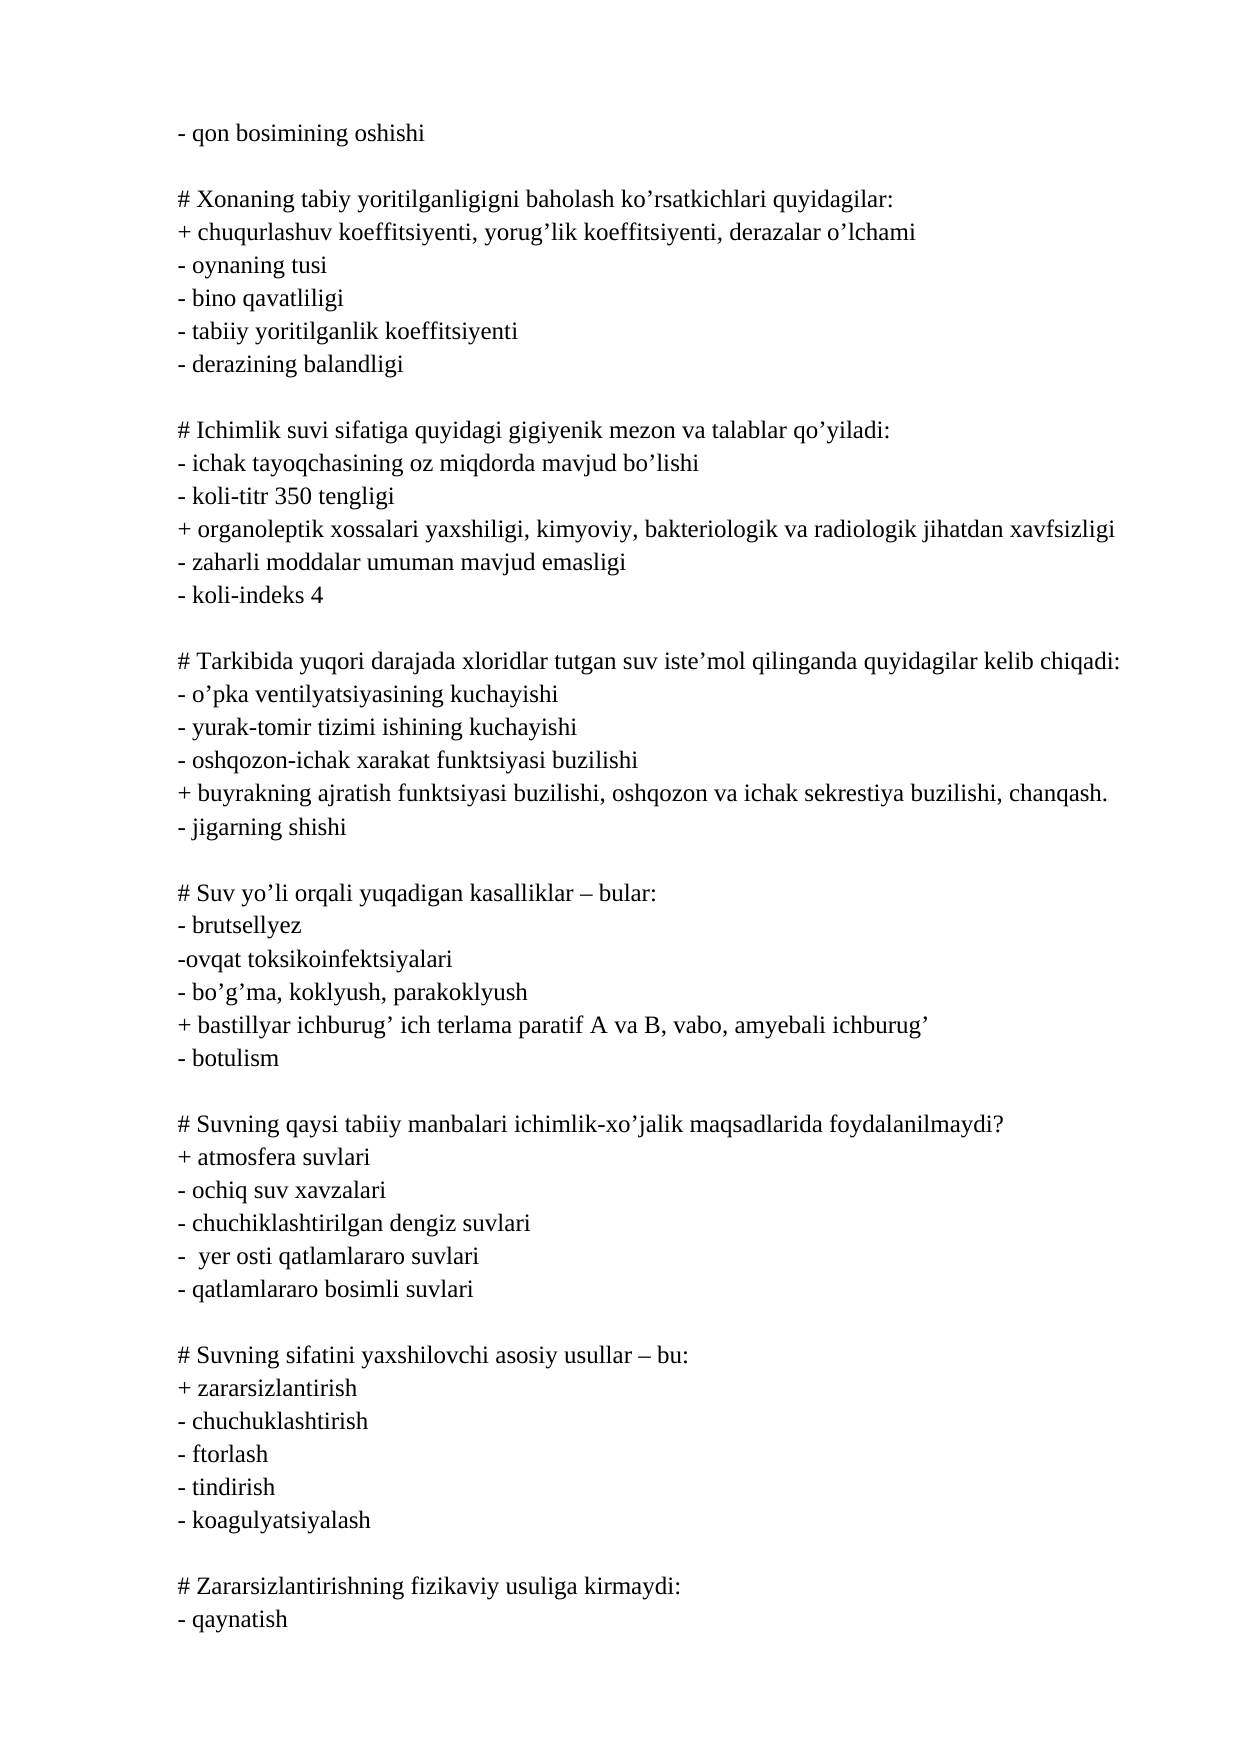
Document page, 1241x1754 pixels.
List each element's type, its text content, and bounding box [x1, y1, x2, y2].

text - zaharli moddalar umuman mavjud emasligi [177, 547, 1152, 576]
text - koli-titr 350 tengligi [177, 481, 1152, 510]
text # Suvning qaysi tabiiy manbalari ichimlik-xo’jalik maqsadlarida foydalanilmaydi? [177, 1109, 1152, 1137]
text - yurak-tomir tizimi ishining kuchayishi [177, 712, 1152, 741]
text # Zararsizlantirishning fizikaviy usuliga kirmaydi: [177, 1571, 1152, 1600]
text # Tarkibida yuqori darajada xloridlar tutgan suv iste’mol qilinganda quyidagilar kelib chiqadi: [177, 646, 1152, 675]
text - tabiiy yoritilganlik koeffitsiyenti [177, 316, 1152, 345]
text # Suvning sifatini yaxshilovchi asosiy usullar – bu: [177, 1340, 1152, 1369]
text + atmosfera suvlari [177, 1142, 1152, 1171]
text - oynaning tusi [177, 250, 1152, 279]
text # Ichimlik suvi sifatiga quyidagi gigiyenik mezon va talablar qo’yiladi: [177, 415, 1152, 444]
text - bino qavatliligi [177, 283, 1152, 312]
text - ochiq suv xavzalari [177, 1175, 1152, 1203]
text - chuchuklashtirish [177, 1406, 1152, 1435]
text - oshqozon-ichak xarakat funktsiyasi buzilishi [177, 746, 1152, 774]
text - ichak tayoqchasining oz miqdorda mavjud bo’lishi [177, 448, 1152, 477]
text - tindirish [177, 1472, 1152, 1501]
text - chuchiklashtirilgan dengiz suvlari [177, 1208, 1152, 1237]
text -ovqat toksikoinfektsiyalari [177, 944, 1152, 972]
text - ftorlash [177, 1439, 1152, 1468]
text - jigarning shishi [177, 812, 1152, 840]
text + bastillyar ichburug’ ich terlama paratif A va B, vabo, amyebali ichburug’ [177, 1010, 1152, 1038]
text # Xonaning tabiy yoritilganligigni baholash ko’rsatkichlari quyidagilar: [177, 184, 1152, 213]
text - botulism [177, 1043, 1152, 1071]
text - qon bosimining oshishi [177, 118, 1152, 147]
text - derazining balandligi [177, 349, 1152, 378]
text - yer osti qatlamlararo suvlari [177, 1241, 1152, 1269]
text - o’pka ventilyatsiyasining kuchayishi [177, 679, 1152, 708]
text + organoleptik xossalari yaxshiligi, kimyoviy, bakteriologik va radiologik jihatdan xavfsizligi [177, 514, 1152, 543]
text - bo’g’ma, koklyush, parakoklyush [177, 977, 1152, 1005]
text - qaynatish [177, 1604, 1152, 1633]
text + chuqurlashuv koeffitsiyenti, yorug’lik koeffitsiyenti, derazalar o’lchami [177, 217, 1152, 246]
text # Suv yo’li orqali yuqadigan kasalliklar – bular: - brutsellyez [177, 878, 1152, 939]
text - qatlamlararo bosimli suvlari [177, 1274, 1152, 1303]
text + zararsizlantirish [177, 1373, 1152, 1402]
text - koli-indeks 4 [177, 580, 1152, 609]
text - koagulyatsiyalash [177, 1505, 1152, 1534]
text + buyrakning ajratish funktsiyasi buzilishi, oshqozon va ichak sekrestiya buzilishi, chanqash. [177, 778, 1152, 807]
